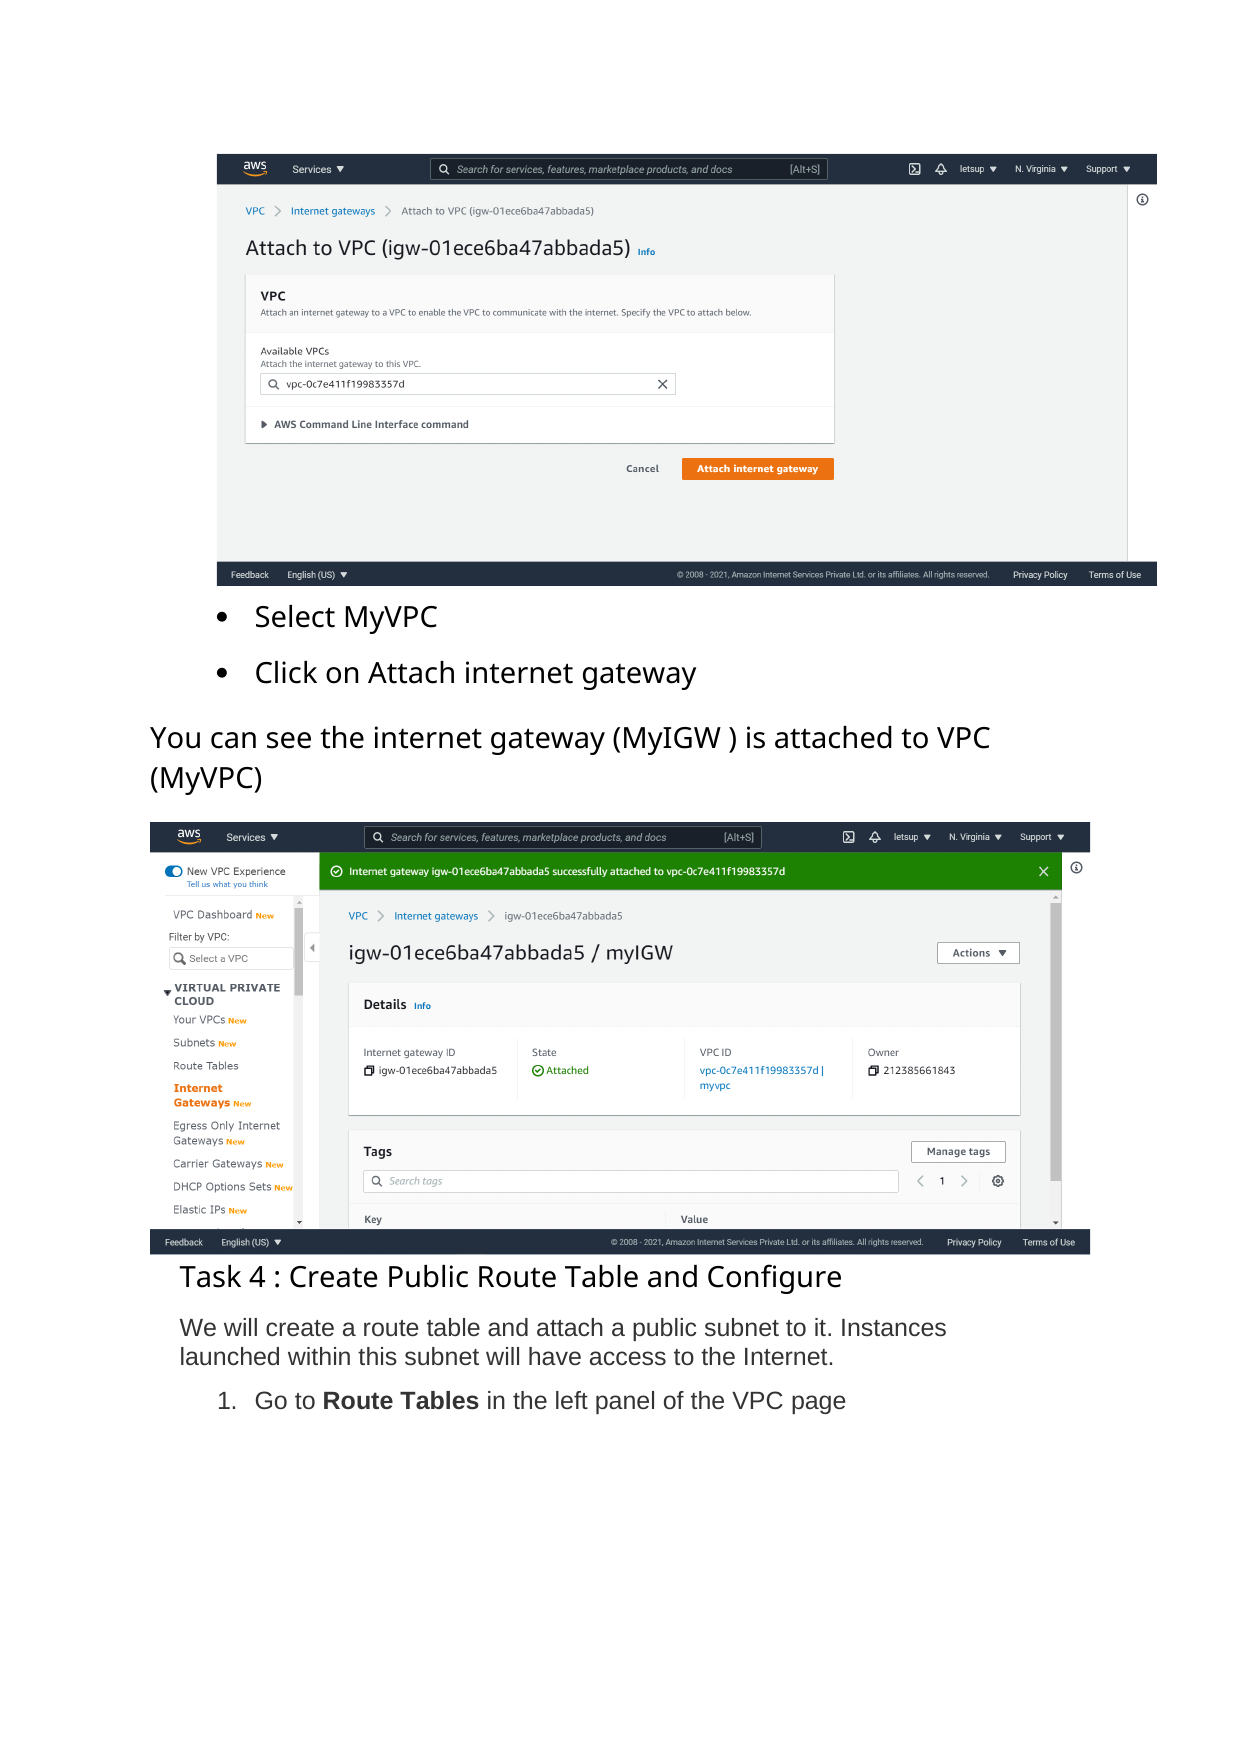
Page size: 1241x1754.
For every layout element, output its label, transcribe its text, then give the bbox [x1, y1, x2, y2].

picture [216, 150, 1157, 586]
picture [150, 822, 1091, 1255]
list Go to Route Tables in the left panel of the VPC page [217, 1386, 1090, 1414]
text We will create a route table and attach a public subnet to it. Instances launched within this subnet will have access to the Internet. [179, 1313, 980, 1370]
text Task 4 : Create Public Route Table and Configure [179, 1256, 1090, 1296]
text You can see the internet gateway (MyIGW ) is attached to VPC (MyVPC) [150, 717, 1090, 797]
list Select MyVPC [217, 596, 1090, 636]
list Click on Attach internet gateway [217, 652, 1090, 692]
